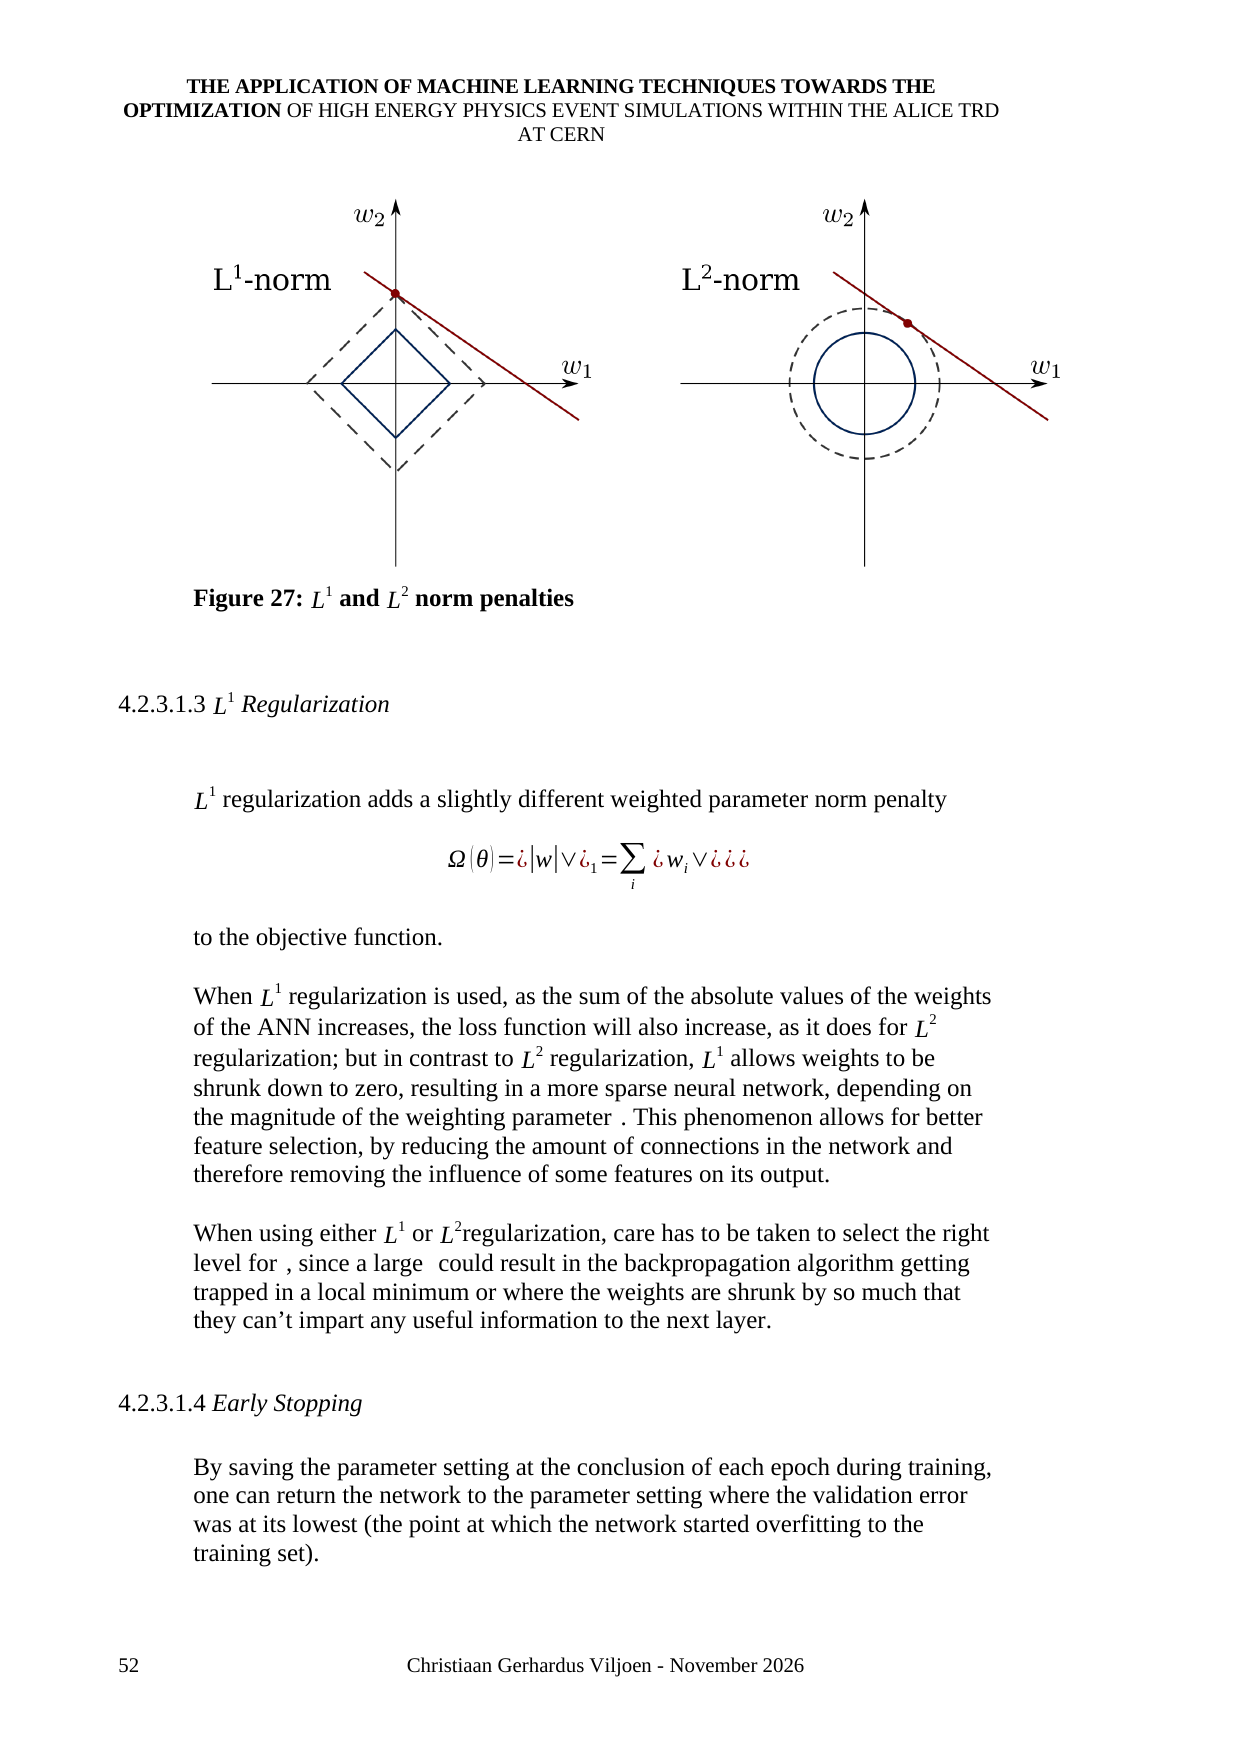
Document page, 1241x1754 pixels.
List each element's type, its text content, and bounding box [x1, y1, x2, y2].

text When using either or regularization, care has to be taken to select the right level for , since a large could result in the backpropagation algorithm getting trapped in a local minimum or where the weights are shrunk by so much that they can’t impart any useful information to the next layer. [193, 1217, 1004, 1334]
text Figure 27: and norm penalties [193, 582, 1004, 613]
text By saving the parameter setting at the conclusion of each epoch during training, one can return the network to the parameter setting where the validation error was at its lowest (the point at which the network started overfitting to the training set). [193, 1452, 1004, 1567]
text When regularization is used, as the sum of the absolute values of the weights of the ANN increases, the loss function will also increase, as it does for regularization; but in contrast to regularization, allows weights to be shrunk down to zero, resulting in a more sparse neural network, depending on the magnitude of the weighting parameter . This phenomenon allows for better feature selection, by reducing the amount of connections in the network and therefore removing the influence of some features on its output. [193, 980, 1004, 1188]
text regularization adds a slightly different weighted parameter norm penalty [193, 783, 1004, 814]
subtitle Regularization [118, 688, 1004, 719]
subtitle Early Stopping [118, 1388, 1004, 1417]
picture [193, 183, 1078, 582]
text to the objective function. [193, 922, 1004, 951]
